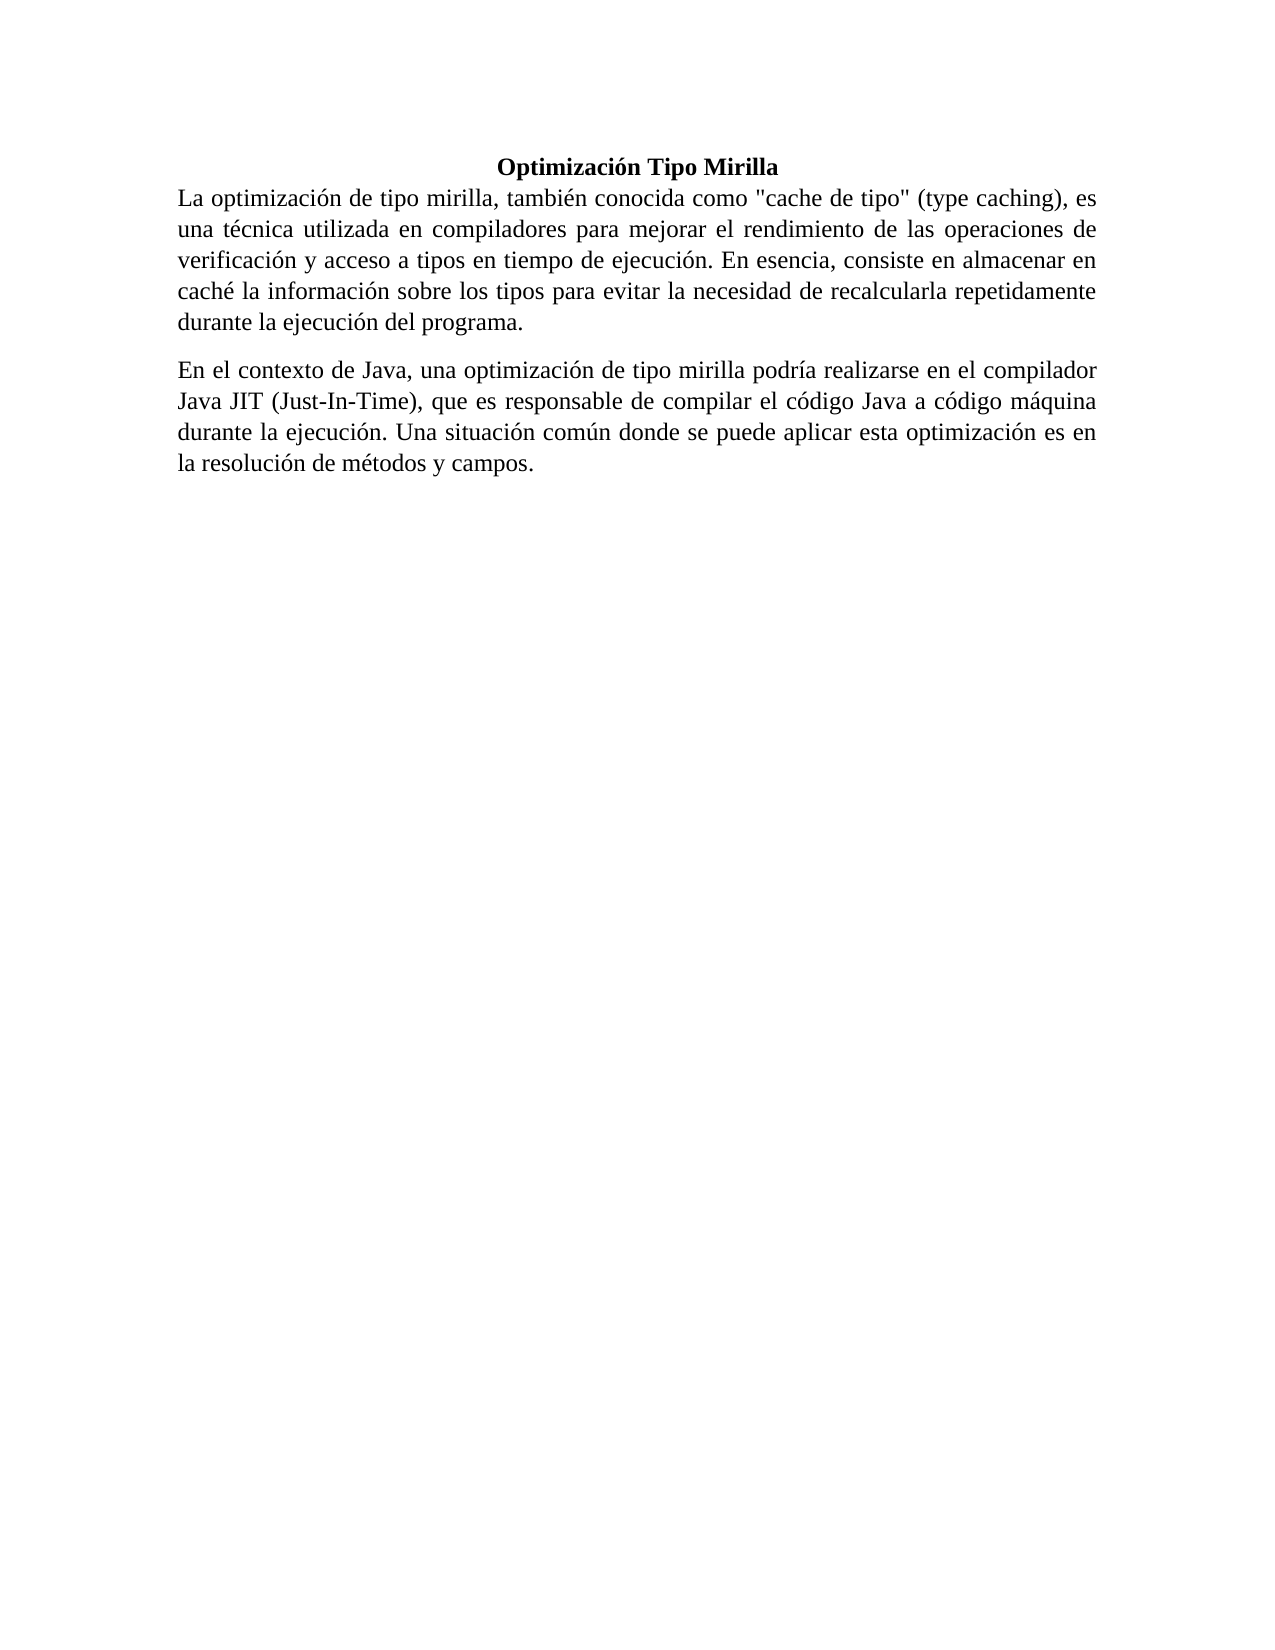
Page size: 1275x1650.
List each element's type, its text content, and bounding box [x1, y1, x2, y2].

text La optimización de tipo mirilla, también conocida como "cache de tipo" (type caching), es una técnica utilizada en compiladores para mejorar el rendimiento de las operaciones de verificación y acceso a tipos en tiempo de ejecución. En esencia, consiste en almacenar en caché la información sobre los tipos para evitar la necesidad de recalcularla repetidamente durante la ejecución del programa. [177, 183, 1098, 336]
subtitle Optimización Tipo Mirilla [177, 152, 1098, 181]
text En el contexto de Java, una optimización de tipo mirilla podría realizarse en el compilador Java JIT (Just-In-Time), que es responsable de compilar el código Java a código máquina durante la ejecución. Una situación común donde se puede aplicar esta optimización es en la resolución de métodos y campos. [177, 355, 1098, 477]
